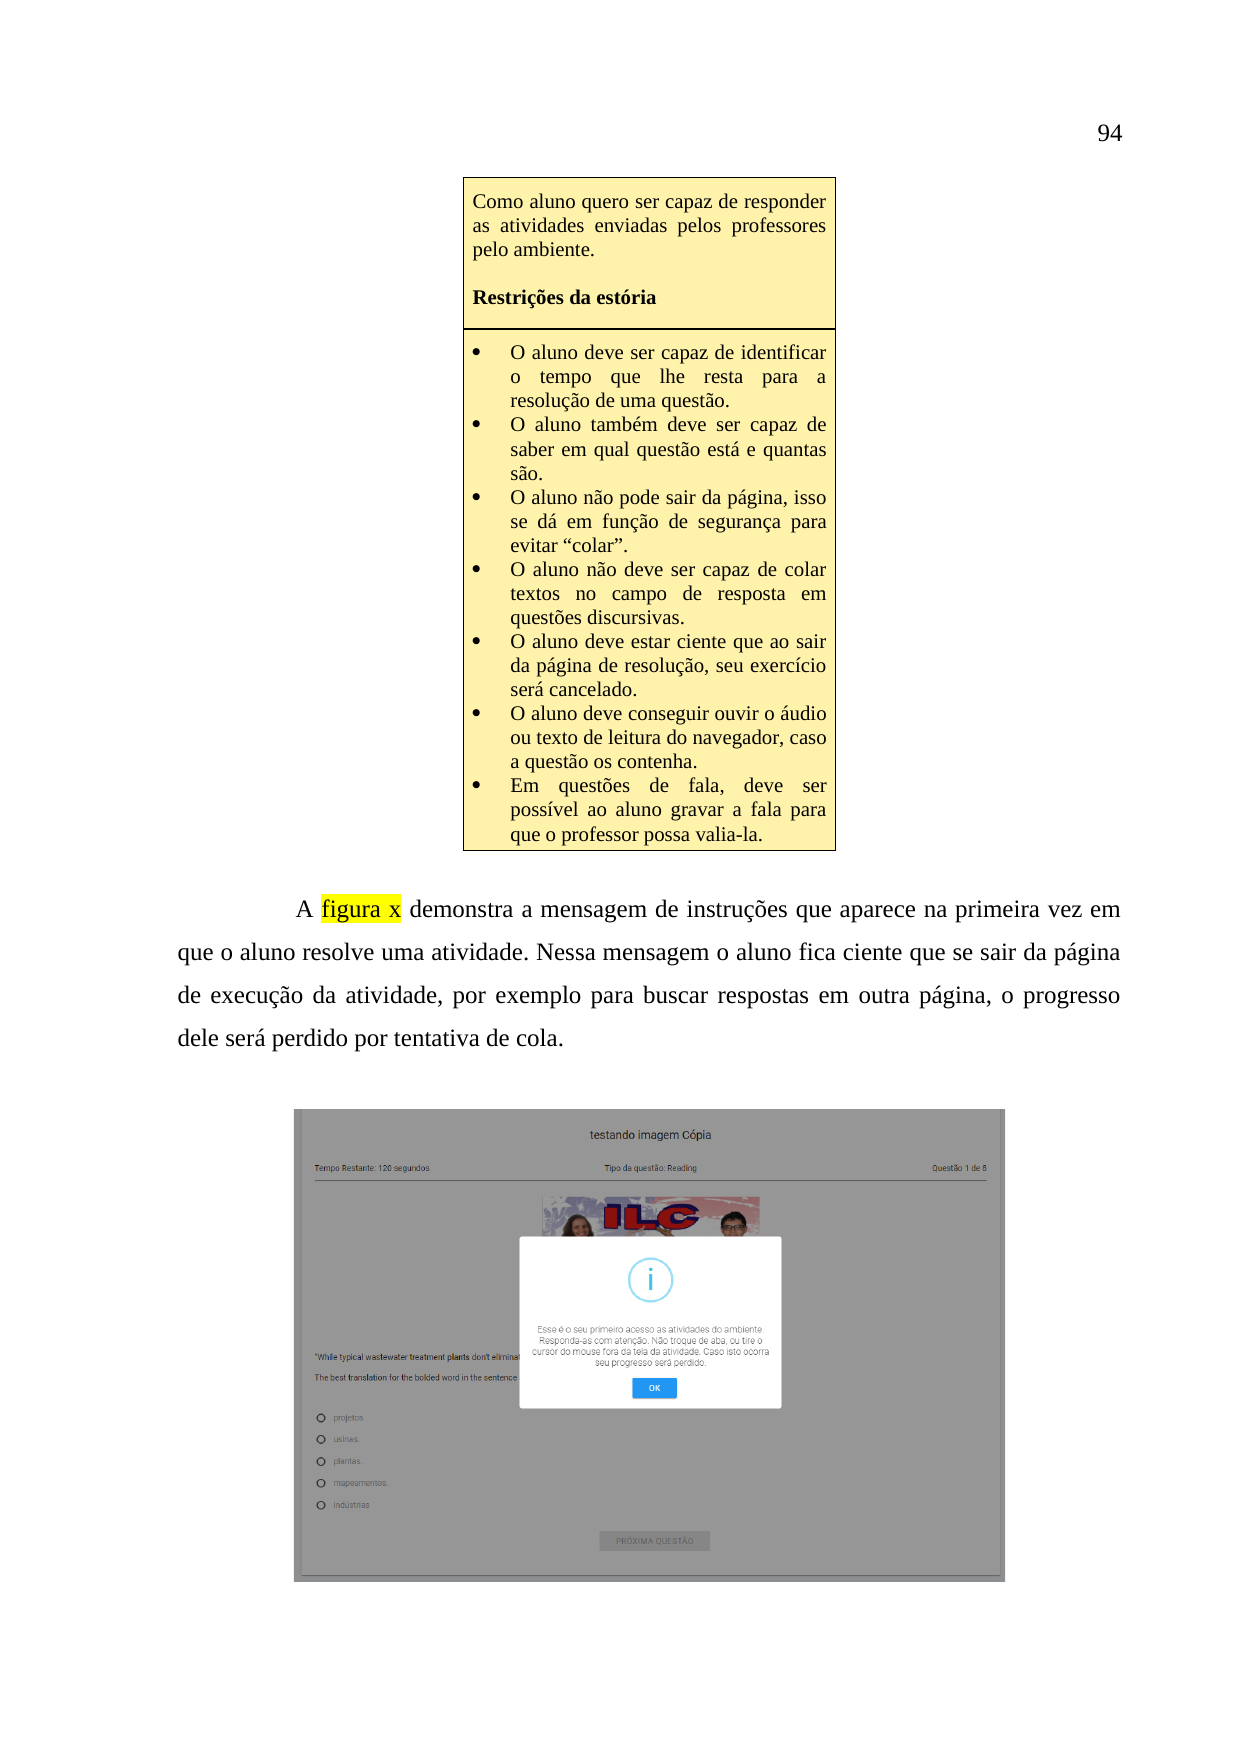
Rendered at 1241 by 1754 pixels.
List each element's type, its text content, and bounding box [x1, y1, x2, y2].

list O aluno não pode sair da página, isso se dá em função de segurança para evitar “colar”. [464, 473, 835, 545]
list O aluno não deve ser capaz de colar textos no campo de resposta em questões discursivas. [464, 545, 835, 617]
text Restrições da estória [464, 273, 835, 328]
list O aluno deve estar ciente que ao sair da página de resolução, seu exercício será cancelado. [464, 617, 835, 690]
list O aluno deve conseguir ouvir o áudio ou texto de leitura do navegador, caso a questão os contenha. [464, 690, 835, 762]
text Como aluno quero ser capaz de responder as atividades enviadas pelos professores pelo ambiente. [464, 178, 835, 249]
list O aluno também deve ser capaz de saber em qual questão está e quantas são. [464, 401, 835, 473]
list O aluno deve ser capaz de identificar o tempo que lhe resta para a resolução de uma questão. [464, 330, 835, 401]
list Em questões de fala, deve ser possível ao aluno gravar a fala para que o professor possa valia-la. [464, 762, 835, 850]
picture [293, 1109, 1006, 1582]
text A figura x demonstra a mensagem de instruções que aparece na primeira vez em que o aluno resolve uma atividade. Nessa mensagem o aluno fica ciente que se sair da página de execução da atividade, por exemplo para buscar respostas em outra página, o progresso dele será perdido por tentativa de cola. [177, 894, 1122, 1052]
